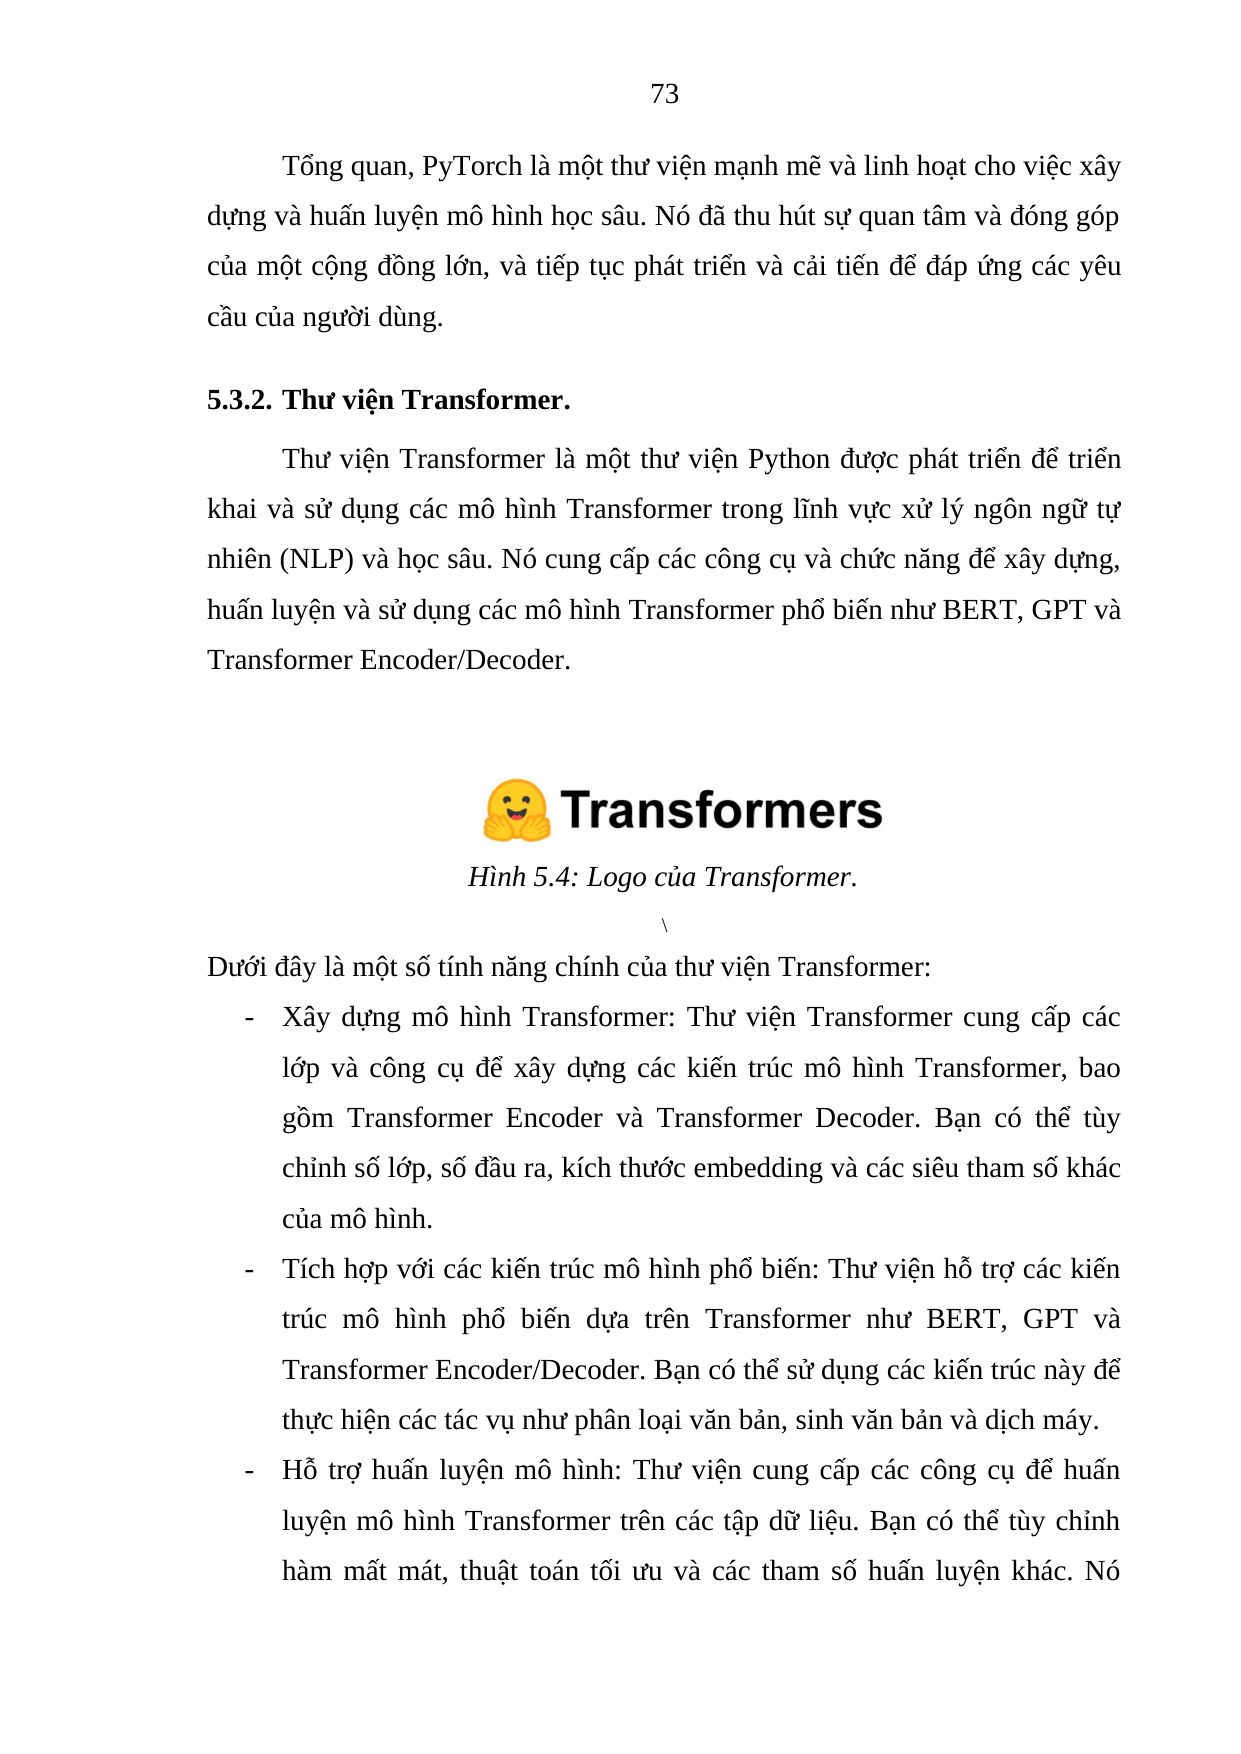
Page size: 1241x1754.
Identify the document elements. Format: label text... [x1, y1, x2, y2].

list Xây dựng mô hình Transformer: Thư viện Transformer cung cấp các lớp và công cụ để xây dựng các kiến trúc mô hình Transformer, bao gồm Transformer Encoder và Transformer Decoder. Bạn có thể tùy chỉnh số lớp, số đầu ra, kích thước embedding và các siêu tham số khác của mô hình. [244, 999, 1122, 1234]
text Tổng quan, PyTorch là một thư viện mạnh mẽ và linh hoạt cho việc xây dựng và huấn luyện mô hình học sâu. Nó đã thu hút sự quan tâm và đóng góp của một cộng đồng lớn, và tiếp tục phát triển và cải tiến để đáp ứng các yêu cầu của người dùng. [207, 148, 1122, 332]
text \ [207, 913, 1122, 937]
text Thư viện Transformer là một thư viện Python được phát triển để triển khai và sử dụng các mô hình Transformer trong lĩnh vực xử lý ngôn ngữ tự nhiên (NLP) và học sâu. Nó cung cấp các công cụ và chức năng để xây dựng, huấn luyện và sử dụng các mô hình Transformer phổ biến như BERT, GPT và Transformer Encoder/Decoder. [207, 441, 1122, 676]
text Hình 5.4: Logo của Transformer. [207, 859, 1122, 892]
text Dưới đây là một số tính năng chính của thư viện Transformer: [207, 949, 1122, 983]
picture [483, 778, 883, 842]
list Tích hợp với các kiến trúc mô hình phổ biến: Thư viện hỗ trợ các kiến trúc mô hình phổ biến dựa trên Transformer như BERT, GPT và Transformer Encoder/Decoder. Bạn có thể sử dụng các kiến trúc này để thực hiện các tác vụ như phân loại văn bản, sinh văn bản và dịch máy. [244, 1251, 1122, 1436]
subtitle 5.3.2. Thư viện Transformer. [207, 382, 1122, 416]
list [244, 1452, 1122, 1587]
